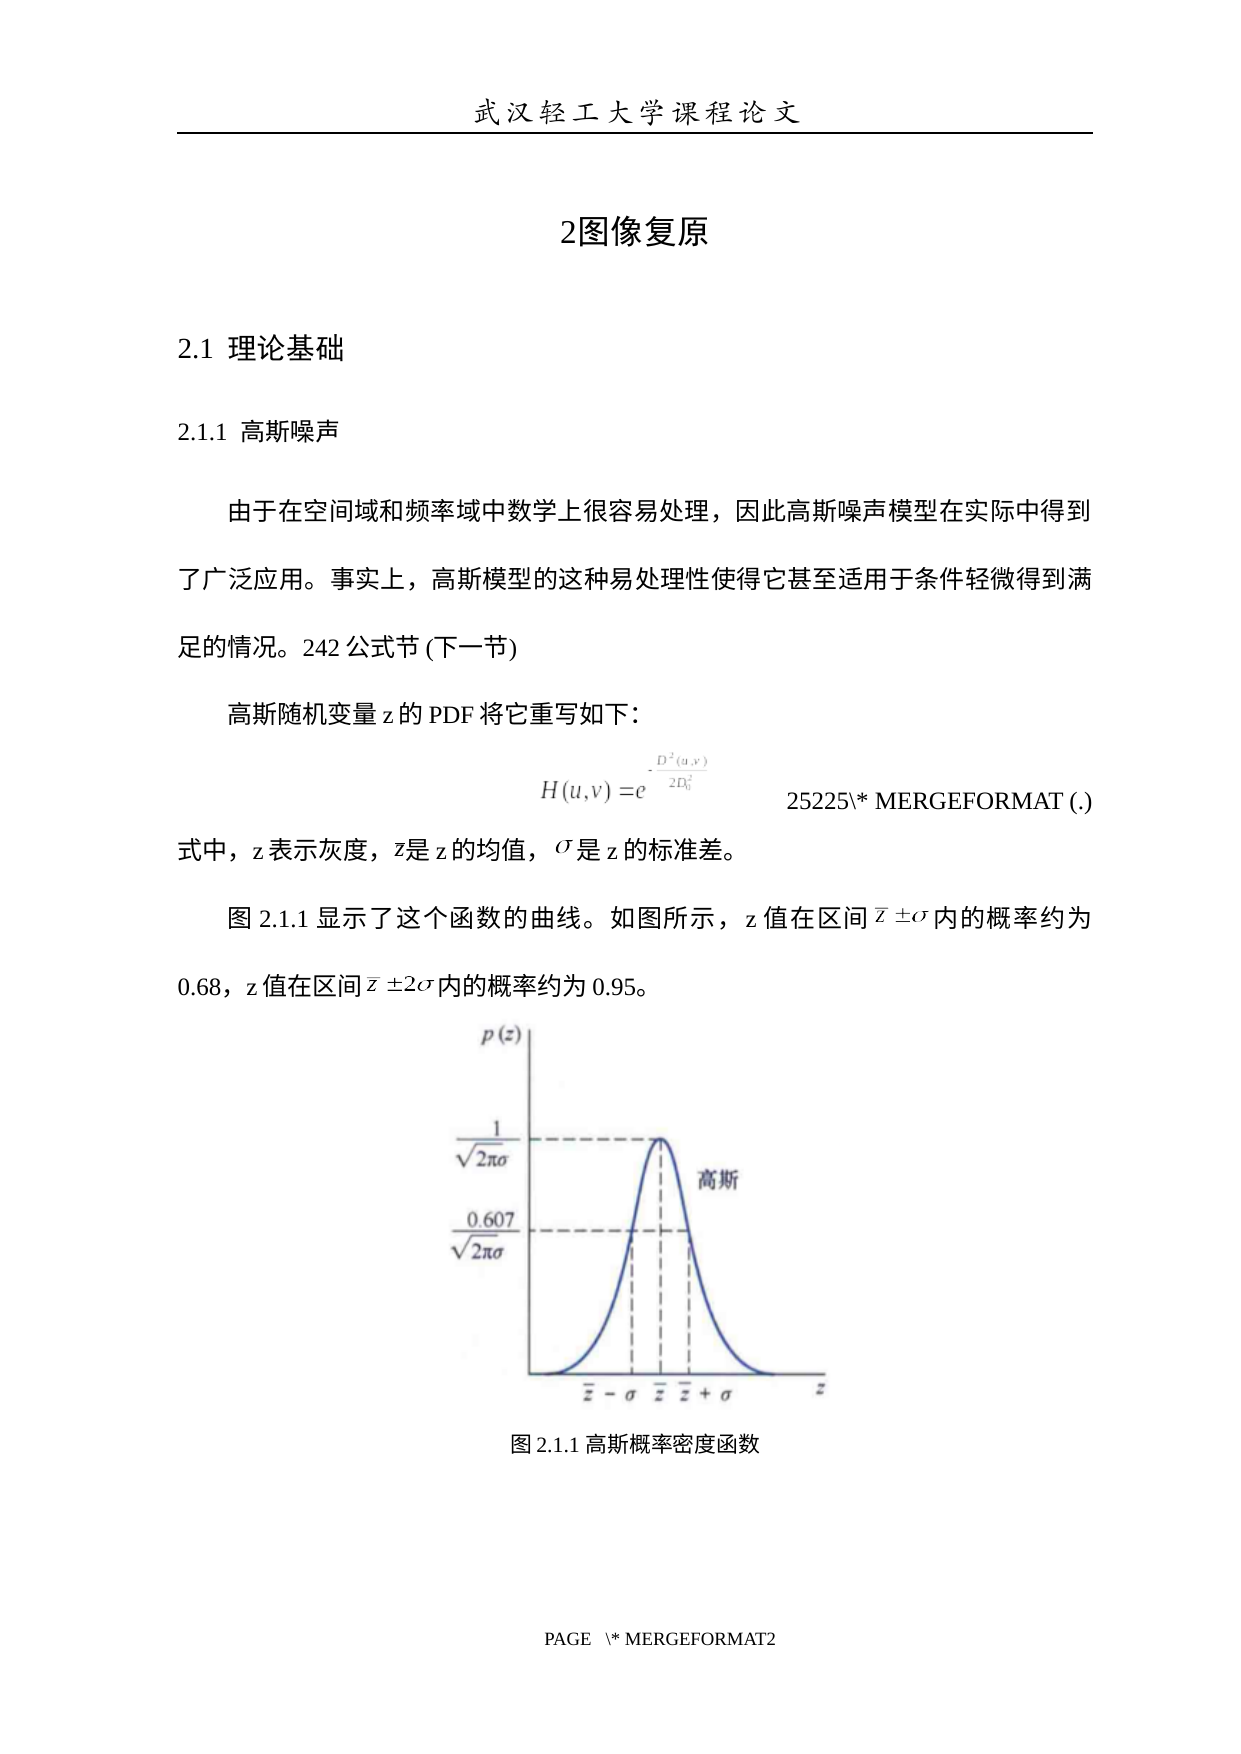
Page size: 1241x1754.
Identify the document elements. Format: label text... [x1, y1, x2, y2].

text 图2.1.1 高斯概率密度函数 [177, 1426, 1093, 1460]
picture [429, 1018, 841, 1414]
subtitle 高斯噪声 [177, 414, 1093, 448]
text 高斯随机变量z的PDF将它重写如下： [177, 679, 1093, 747]
text 式中，z表示灰度，是z的均值，是z的标准差。 [177, 815, 1093, 883]
text 图2.1.1显示了这个函数的曲线。如图所示，z值在区间内的概率约为0.68，z值在区间内的概率约为0.95。 [177, 883, 1093, 1019]
subtitle 理论基础 [177, 313, 1093, 381]
text 由于在空间域和频率域中数学上很容易处理，因此高斯噪声模型在实际中得到了广泛应用。事实上，高斯模型的这种易处理性使得它甚至适用于条件轻微得到满足的情况。 [177, 475, 1093, 679]
subtitle 图像复原 [177, 196, 1093, 264]
